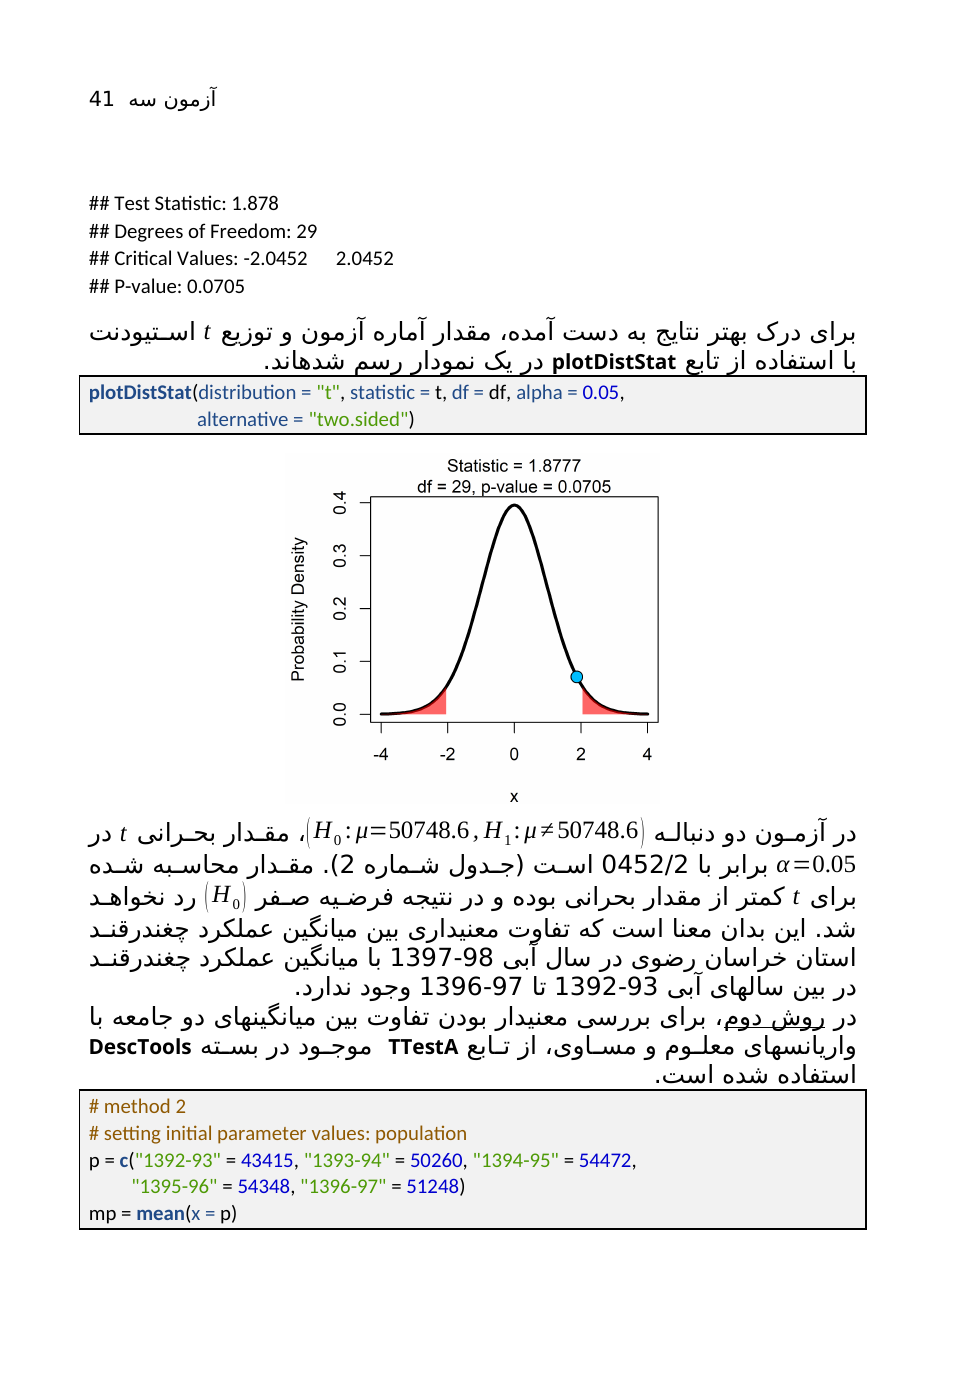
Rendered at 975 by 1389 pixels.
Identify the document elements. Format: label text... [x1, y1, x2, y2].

text در روش دوم، برای بررسی معنی‏دار بودن تفاوت بین میانگین‏های دو جامعه با واریانس‏های معلوم و مساوی، از تابع TTestA موجود در بسته DescTools استفاده شده است. [89, 1002, 857, 1089]
picture [285, 453, 661, 804]
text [80, 1091, 865, 1228]
text برای درک بهتر نتایج به دست آمده، مقدار آماره آزمون و توزیع استیودنت با استفاده از تابع plotDistStat در یک نمودار رسم شده‏اند. [89, 317, 857, 375]
text در آزمون دو دنباله ، مقدار بحرانی در برابر با 0452/2 است (جدول شماره 2). مقدار محاسبه شده برای کمتر از مقدار بحرانی بوده و در نتیجه فرضیه صفر رد نخواهد شد. این بدان معنا است که تفاوت معنی‏داری بین میانگین عملکرد چغندرقند استان خراسان رضوی در سال آبی 98-1397 با میانگین عملکرد چغندرقند در بین سال‏های آبی 93-1392 تا 97-1396 وجود ندارد. [89, 816, 857, 1002]
text ## Test Statistic: 1.878 ## Degrees of Freedom: 29 ## Critical Values: -2.0452 2.0452 ## P-value: 0.0705 [89, 136, 857, 298]
text plotDistStat(distribution = "t", statistic = t, df = df, alpha = 0.05, alternative = "two.sided") [80, 377, 865, 433]
